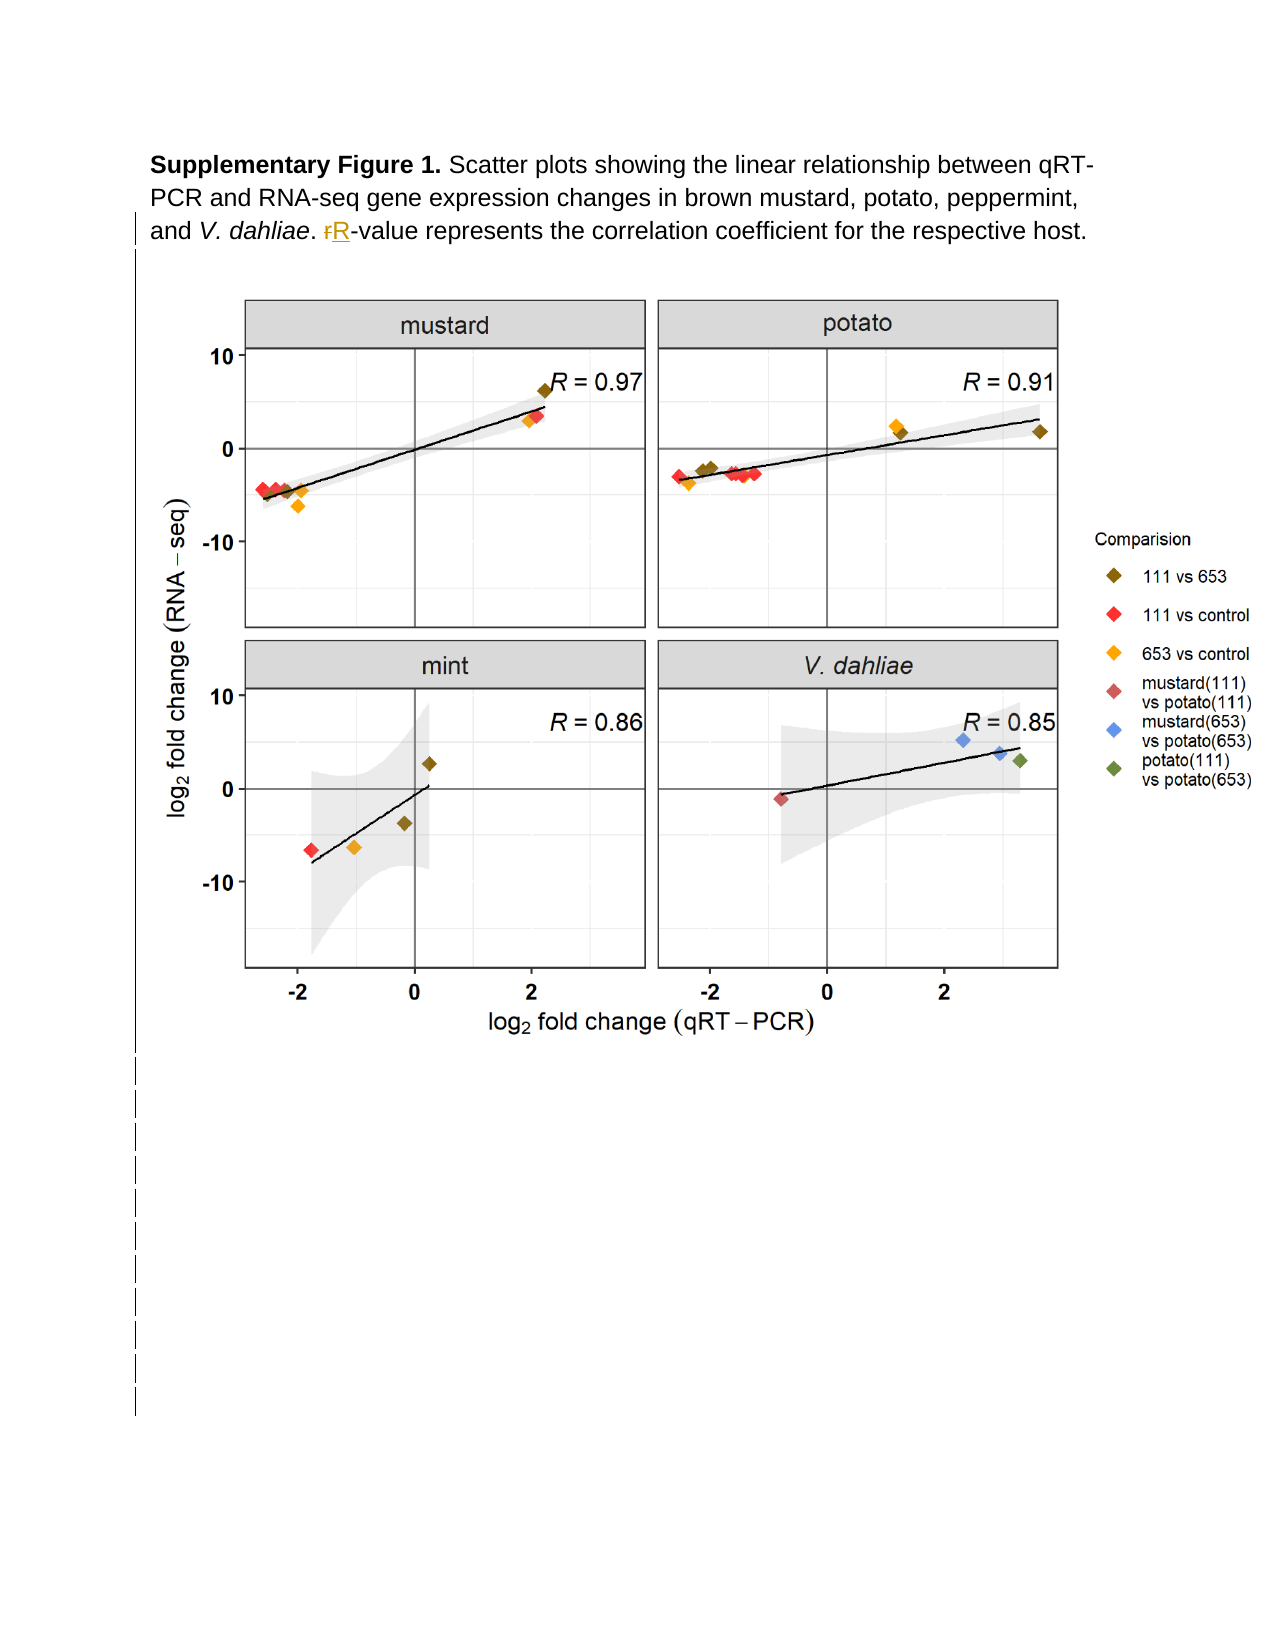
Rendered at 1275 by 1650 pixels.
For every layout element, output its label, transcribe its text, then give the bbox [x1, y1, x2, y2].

text Supplementary Figure 1. Scatter plots showing the linear relationship between qRT-PCR and RNA-seq gene expression changes in brown mustard, potato, peppermint, and V. dahliae. -value represents the correlation coefficient for the respective host. [150, 150, 1125, 245]
picture [150, 249, 1275, 1053]
